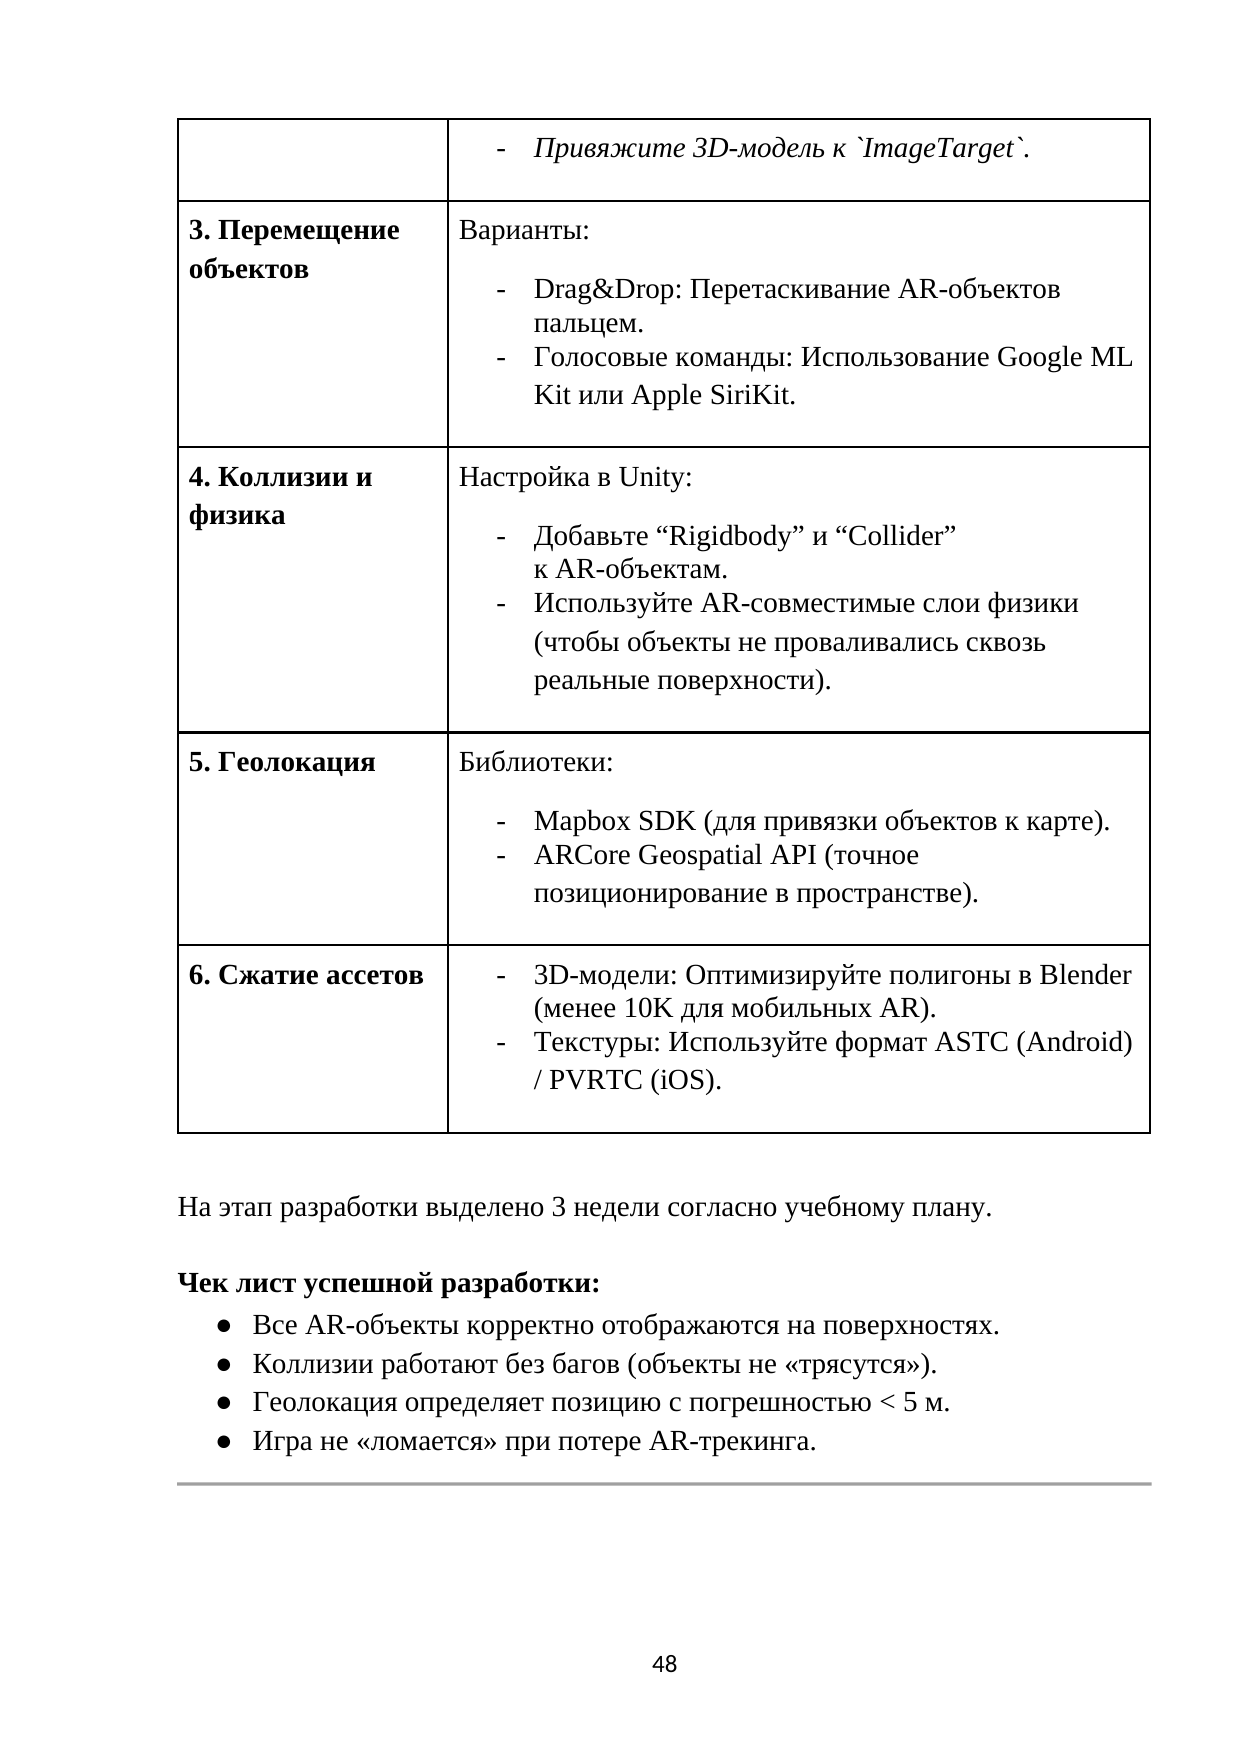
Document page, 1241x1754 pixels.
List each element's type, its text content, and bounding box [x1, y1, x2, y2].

text На этап разработки выделено 3 недели согласно учебному плану. [177, 1189, 1152, 1223]
list Геолокация определяет позицию с погрешностью < 5 м. [215, 1384, 1152, 1418]
list Игра не «ломается» при потере AR-трекинга. [215, 1423, 1152, 1457]
list Коллизии работают без багов (объекты не «трясутся»). [215, 1346, 1152, 1379]
list Все AR-объекты корректно отображаются на поверхностях. [215, 1307, 1152, 1341]
subtitle Чек лист успешной разработки: [177, 1266, 1152, 1299]
